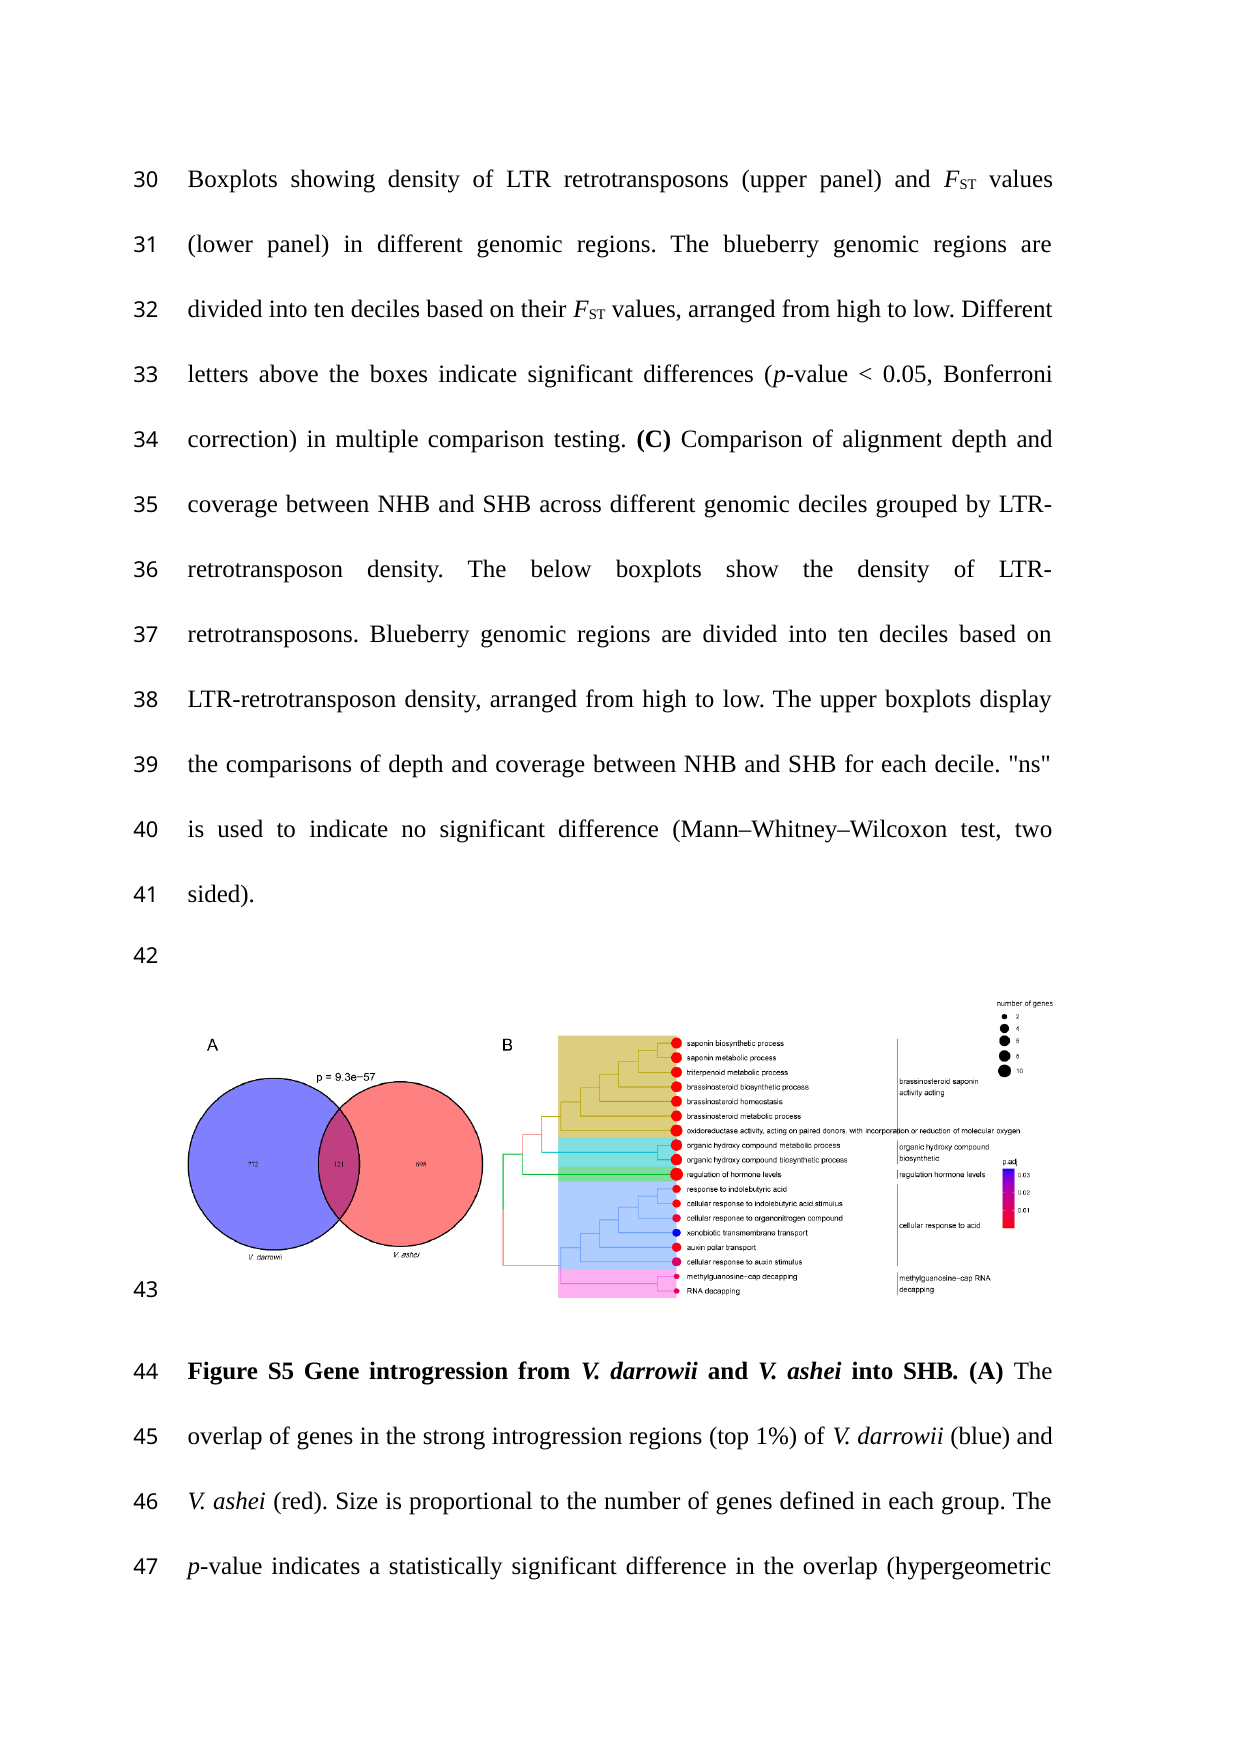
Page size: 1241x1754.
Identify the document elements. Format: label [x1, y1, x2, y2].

picture [187, 999, 1053, 1298]
text [187, 1354, 1053, 1582]
text [187, 162, 1053, 909]
